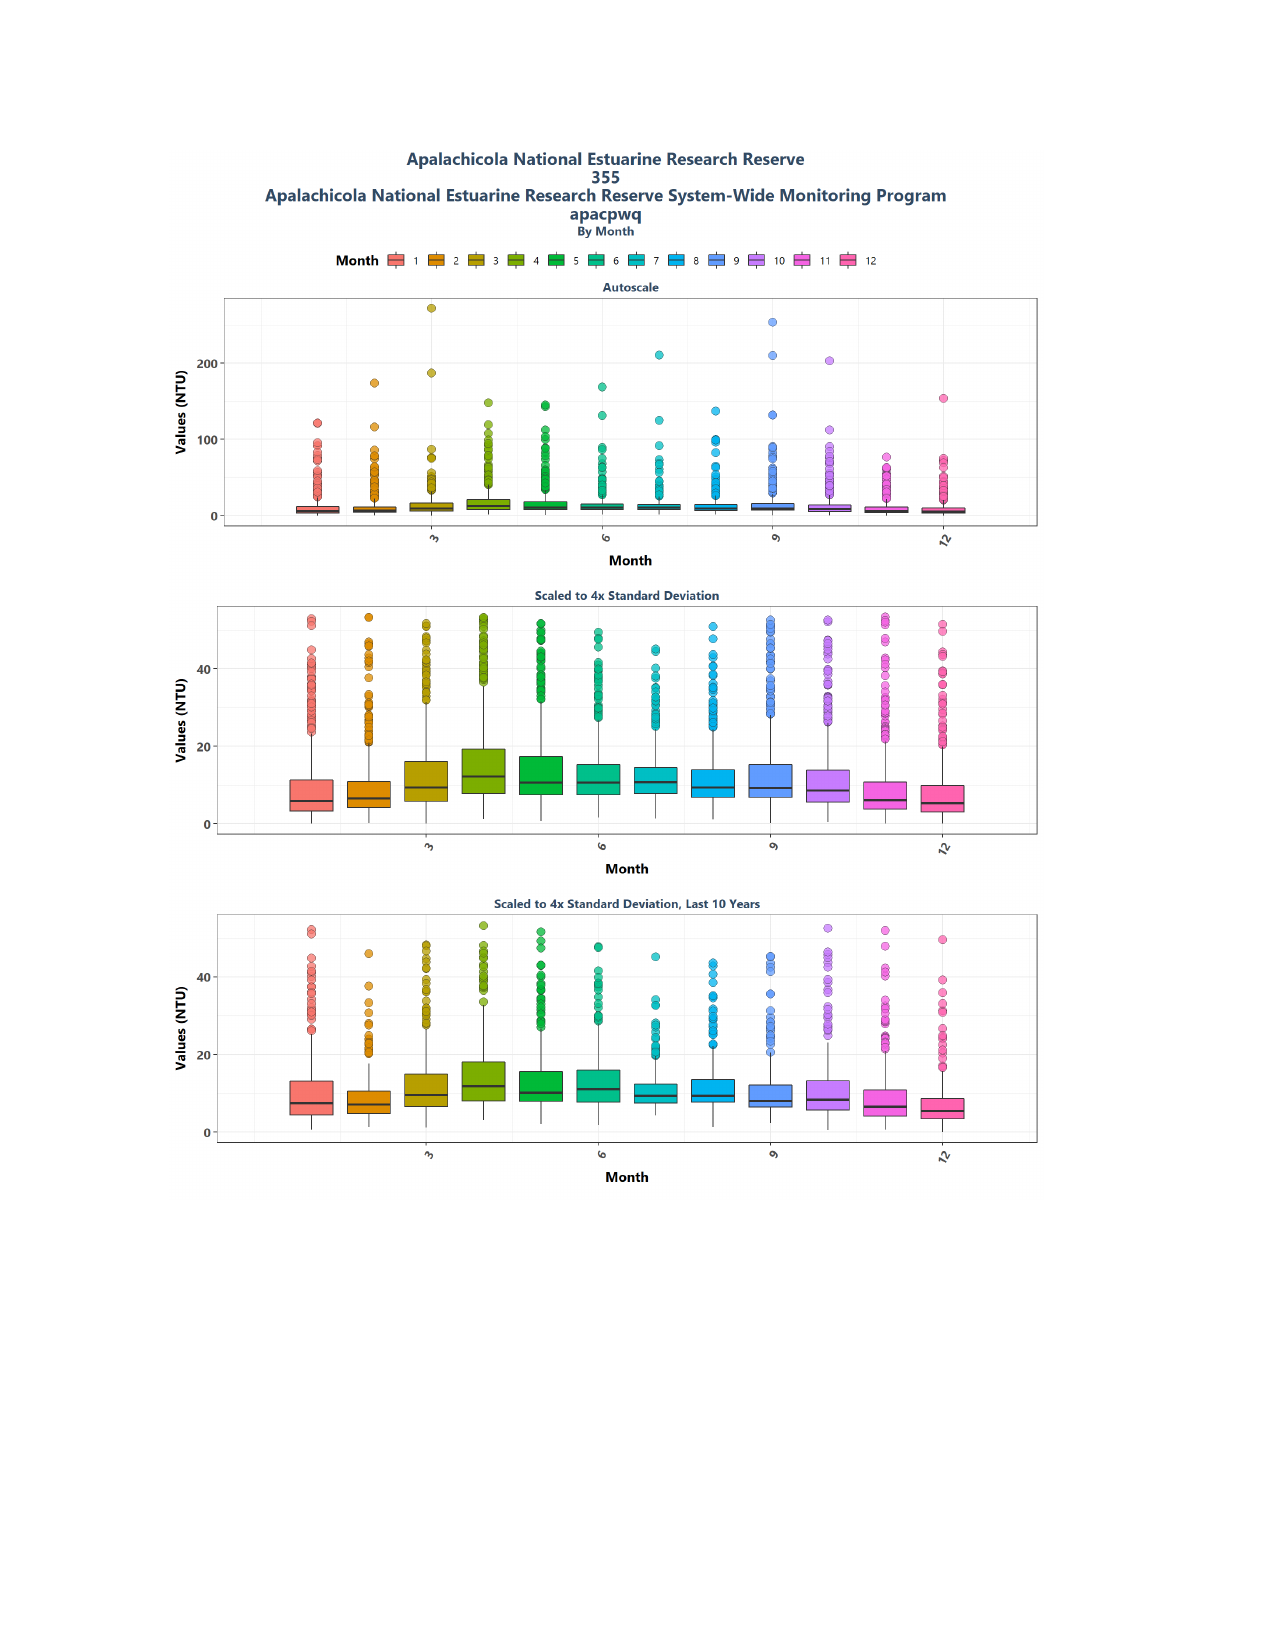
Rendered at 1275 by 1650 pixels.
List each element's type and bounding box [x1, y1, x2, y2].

picture [168, 150, 1044, 1200]
